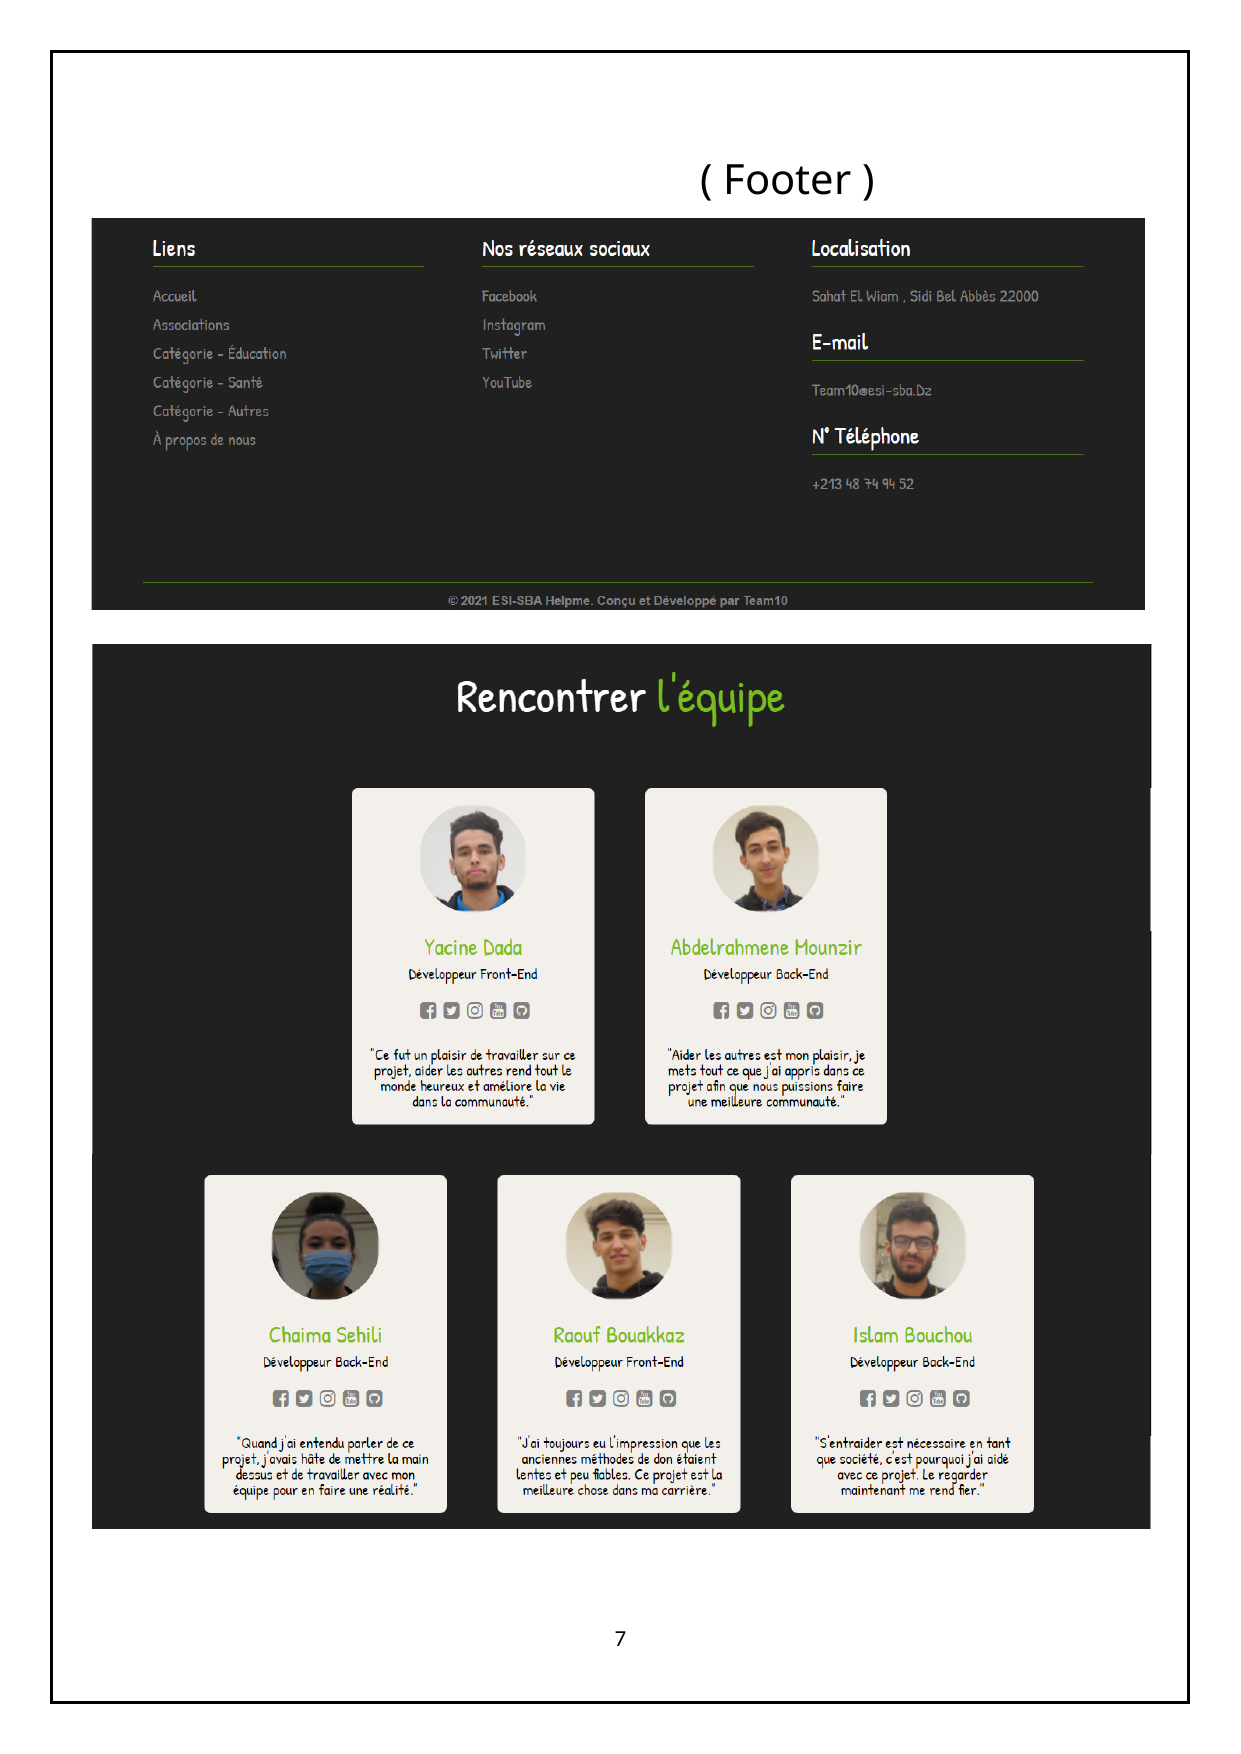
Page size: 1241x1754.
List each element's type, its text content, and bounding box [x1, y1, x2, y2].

picture [91, 218, 1145, 610]
text ( Footer ) [150, 150, 1090, 207]
picture [92, 644, 1152, 1529]
